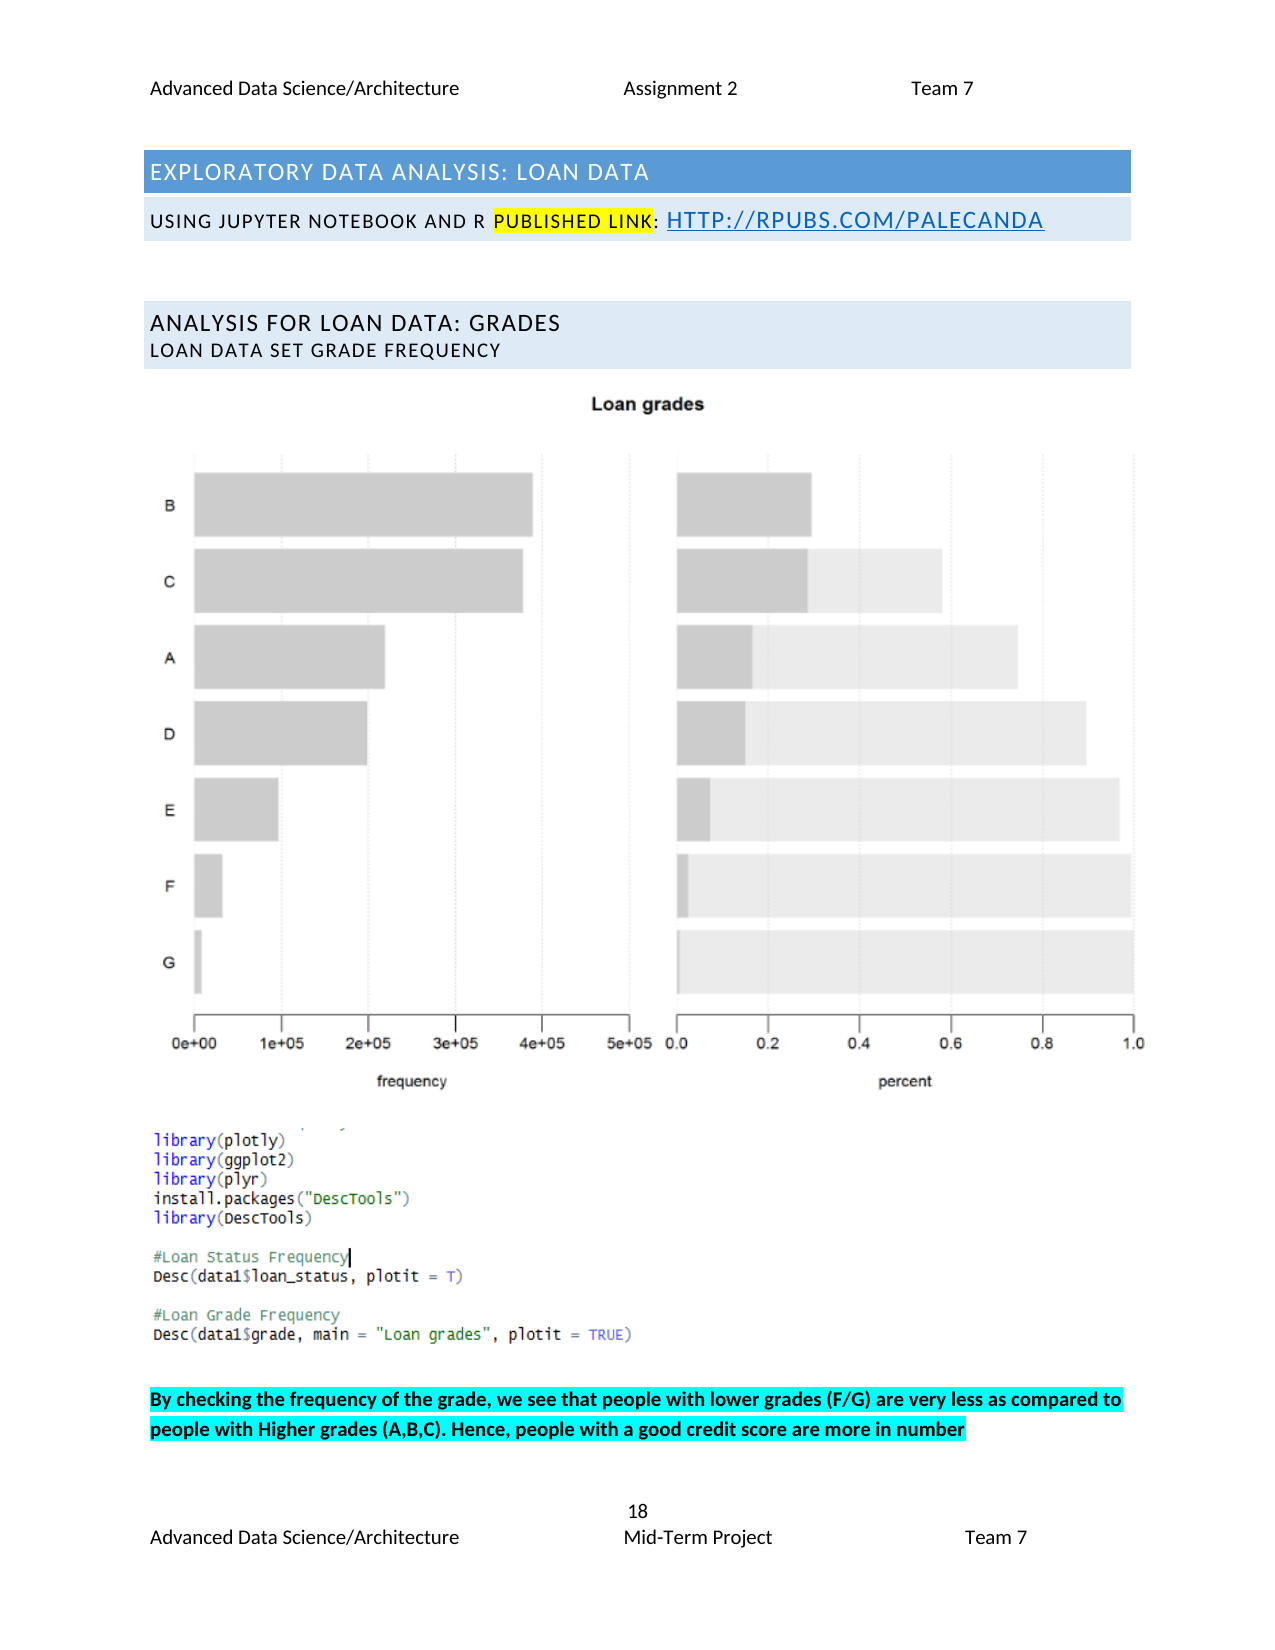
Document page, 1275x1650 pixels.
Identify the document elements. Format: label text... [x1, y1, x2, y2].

picture [150, 1128, 1125, 1362]
subtitle ANALYSIS for Loan Data: GRADES [150, 307, 1125, 331]
subtitle Exploratory Data Analysis: LOAN DATA [150, 156, 1125, 187]
subtitle USING JUPYTER NOTEBOOK AND R Published Link: http://rpubs.com/Palecanda [150, 204, 1125, 234]
text By checking the frequency of the grade, we see that people with lower grades (F/G) are very less as compared to people with Higher grades (A,B,C). Hence, people with a good credit score are more in number [150, 1387, 1125, 1441]
subtitle LOAN DATA SET GRADE FREQUENCY [150, 331, 1125, 363]
picture [150, 379, 1153, 1105]
